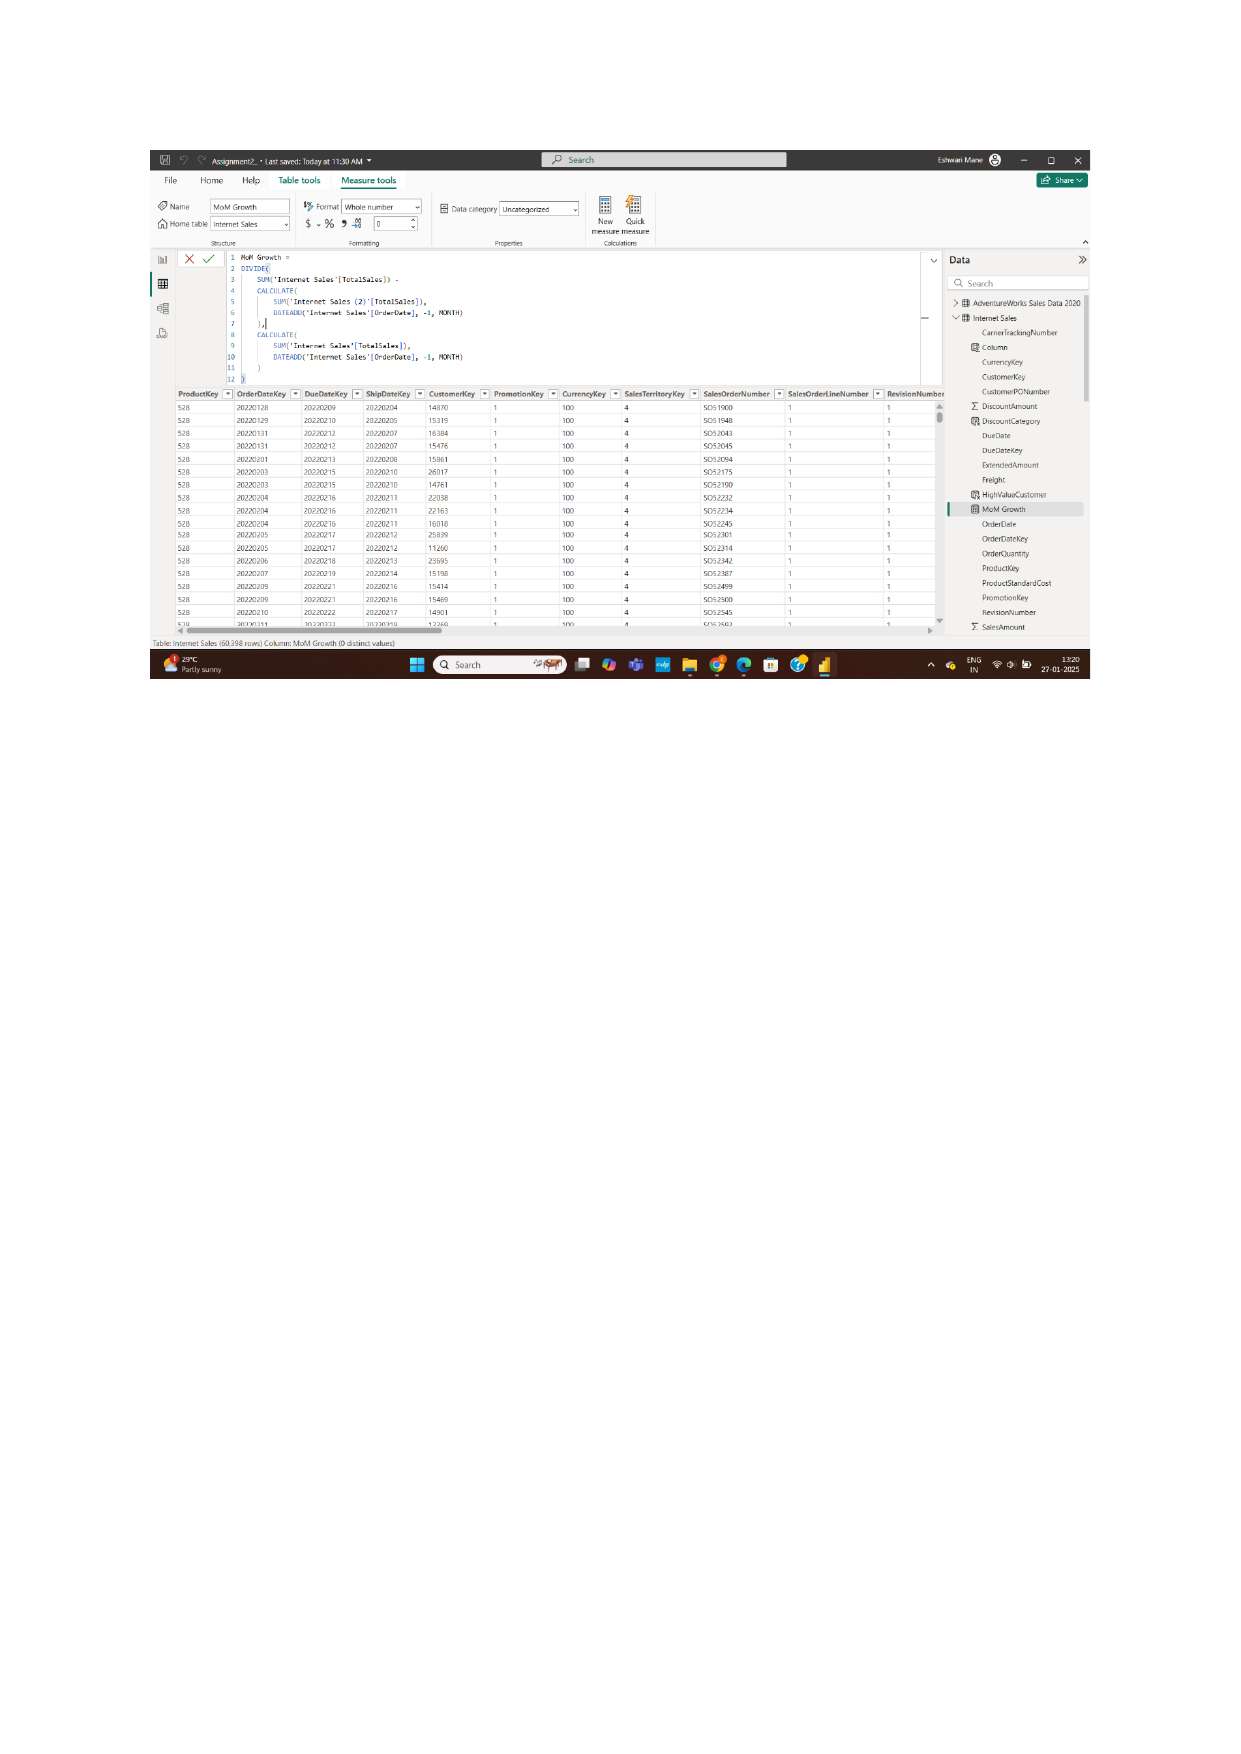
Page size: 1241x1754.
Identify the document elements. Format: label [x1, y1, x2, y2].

picture [150, 150, 1091, 679]
